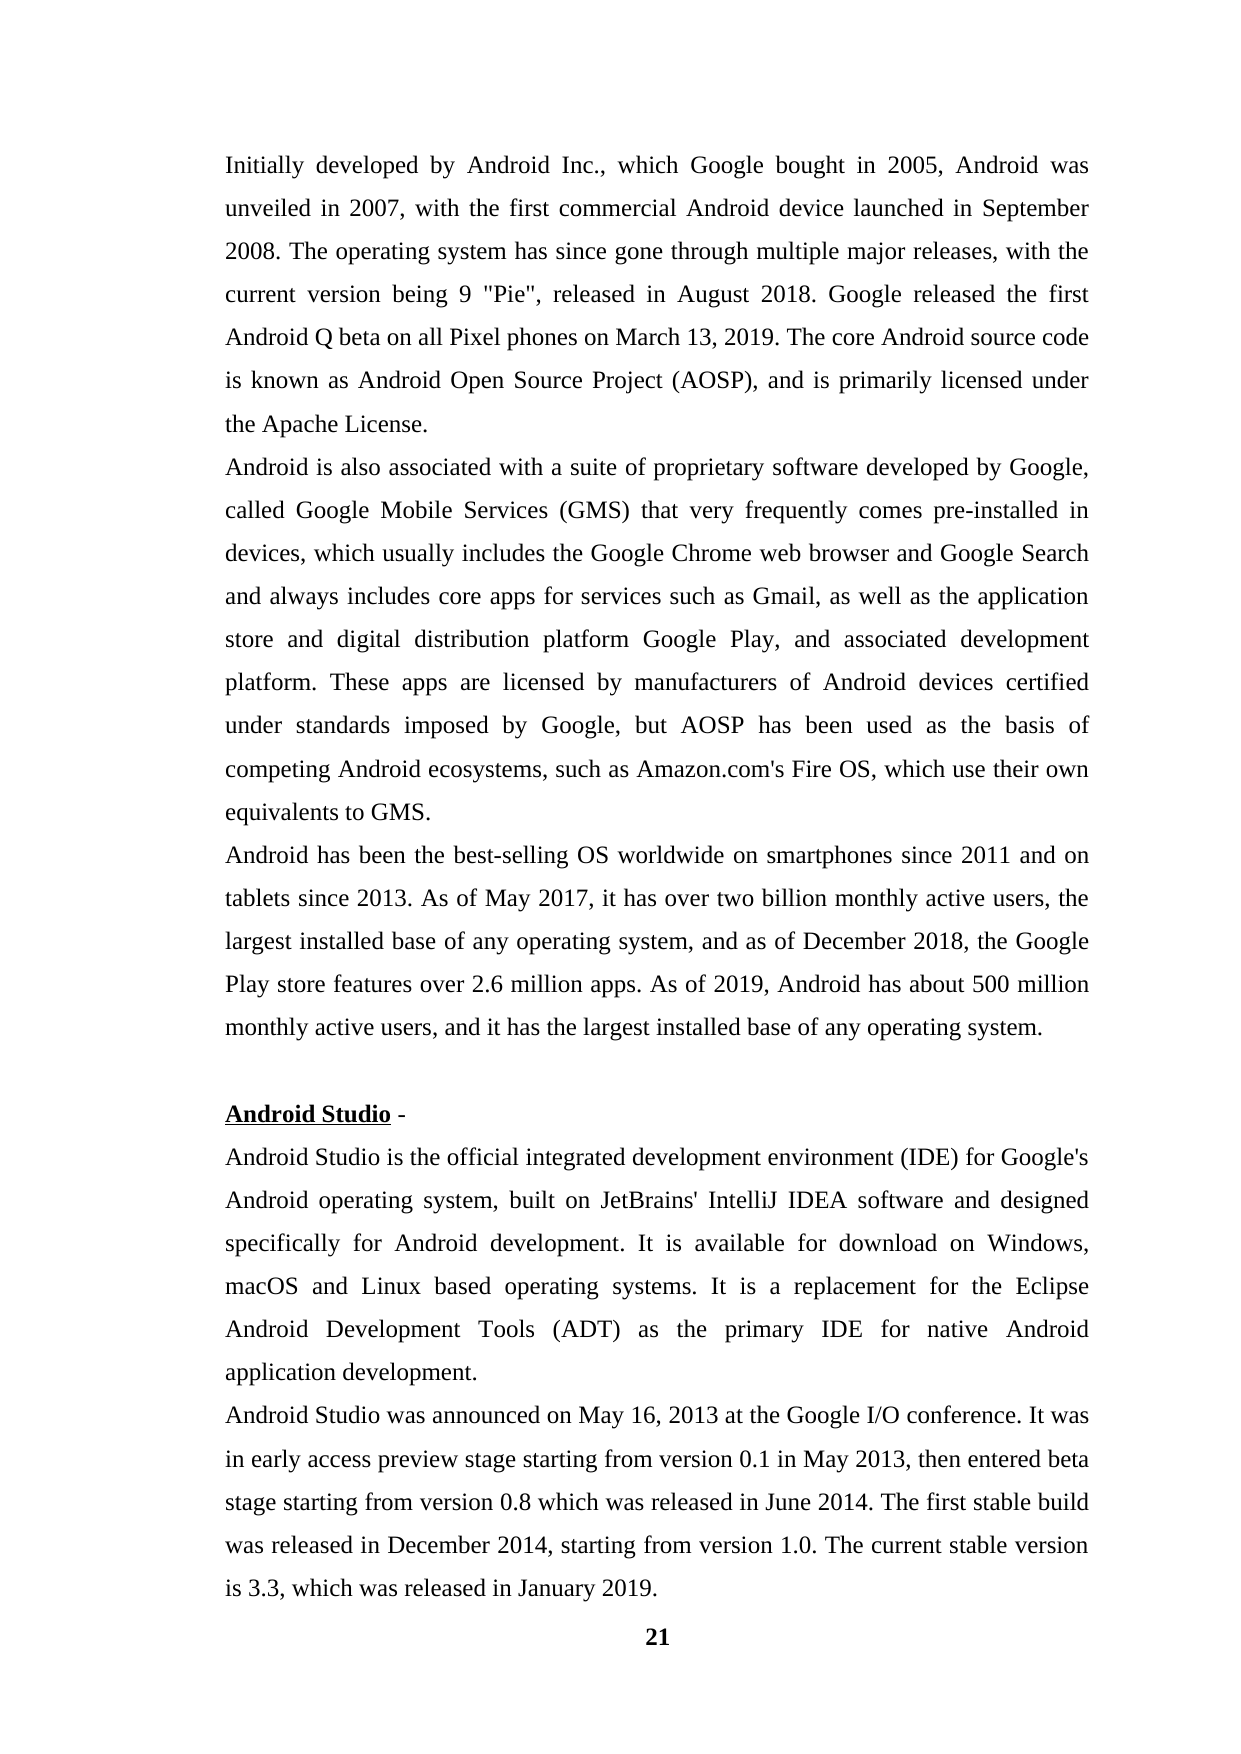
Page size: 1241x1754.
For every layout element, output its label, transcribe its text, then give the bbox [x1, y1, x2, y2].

text Android Studio is the official integrated development environment (IDE) for Google's Android operating system, built on JetBrains' IntelliJ IDEA software and designed specifically for Android development. It is available for download on Windows, macOS and Linux based operating systems. It is a replacement for the Eclipse Android Development Tools (ADT) as the primary IDE for native Android application development. [225, 1142, 1090, 1386]
text Android has been the best-selling OS worldwide on smartphones since 2011 and on tablets since 2013. As of May 2017, it has over two billion monthly active users, the largest installed base of any operating system, and as of December 2018, the Google Play store features over 2.6 million apps. As of 2019, Android has about 500 million monthly active users, and it has the largest installed base of any operating system. [225, 840, 1090, 1041]
text Android is also associated with a suite of proprietary software developed by Google, called Google Mobile Services (GMS) that very frequently comes pre-installed in devices, which usually includes the Google Chrome web browser and Google Search and always includes core apps for services such as Gmail, as well as the application store and digital distribution platform Google Play, and associated development platform. These apps are licensed by manufacturers of Android devices certified under standards imposed by Google, but AOSP has been used as the basis of competing Android ecosystems, such as Amazon.com's Fire OS, which use their own equivalents to GMS. [225, 452, 1090, 826]
text Android Studio was announced on May 16, 2013 at the Google I/O conference. It was in early access preview stage starting from version 0.1 in May 2013, then entered beta stage starting from version 0.8 which was released in June 2014. The first stable build was released in December 2014, starting from version 1.0. The current stable version is 3.3, which was released in January 2019. [225, 1401, 1090, 1602]
text Android Studio - [225, 1099, 1090, 1127]
text Initially developed by Android Inc., which Google bought in 2005, Android was unveiled in 2007, with the first commercial Android device launched in September 2008. The operating system has since gone through multiple major releases, with the current version being 9 "Pie", released in August 2018. Google released the first Android Q beta on all Pixel phones on March 13, 2019. The core Android source code is known as Android Open Source Project (AOSP), and is primarily licensed under the Apache License. [225, 150, 1090, 437]
